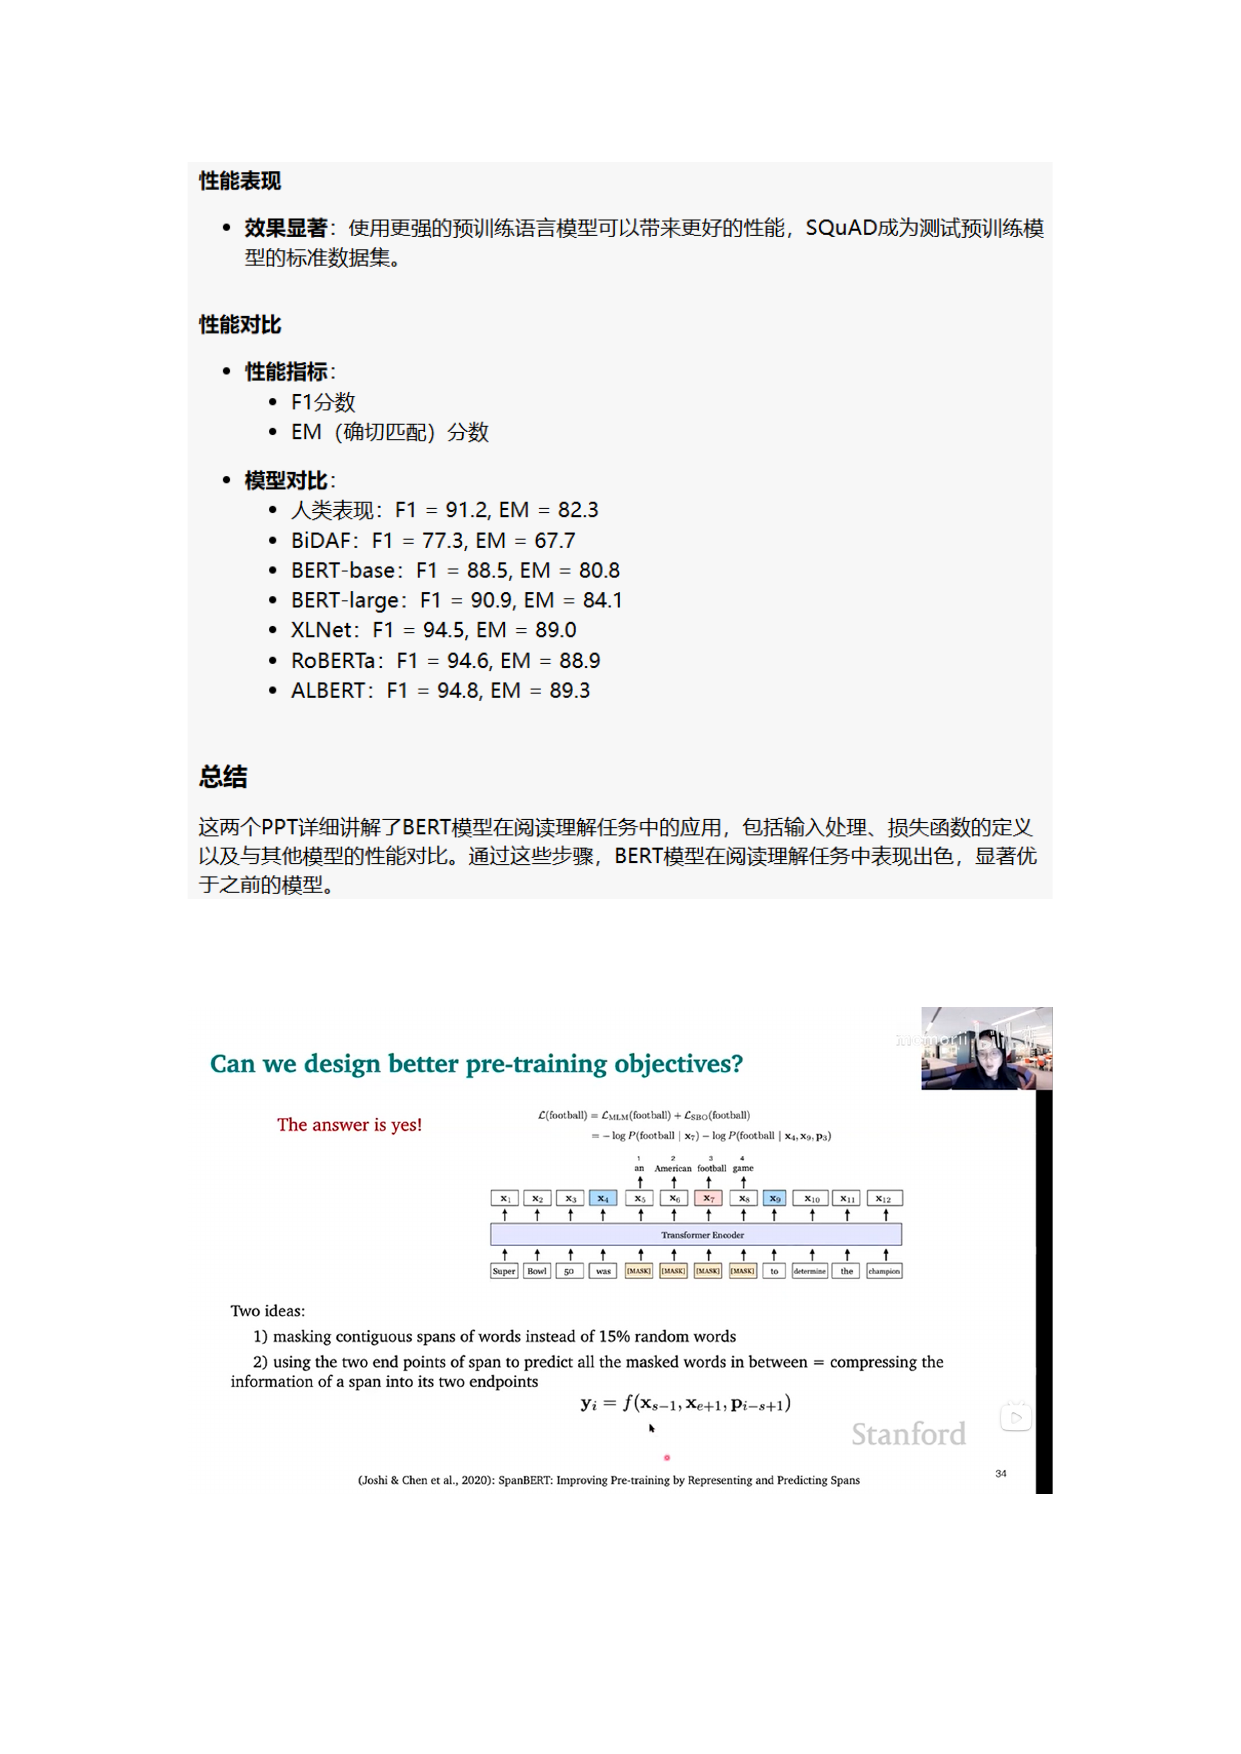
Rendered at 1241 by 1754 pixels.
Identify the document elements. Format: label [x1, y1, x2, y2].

picture [187, 162, 1053, 899]
picture [187, 1007, 1053, 1494]
